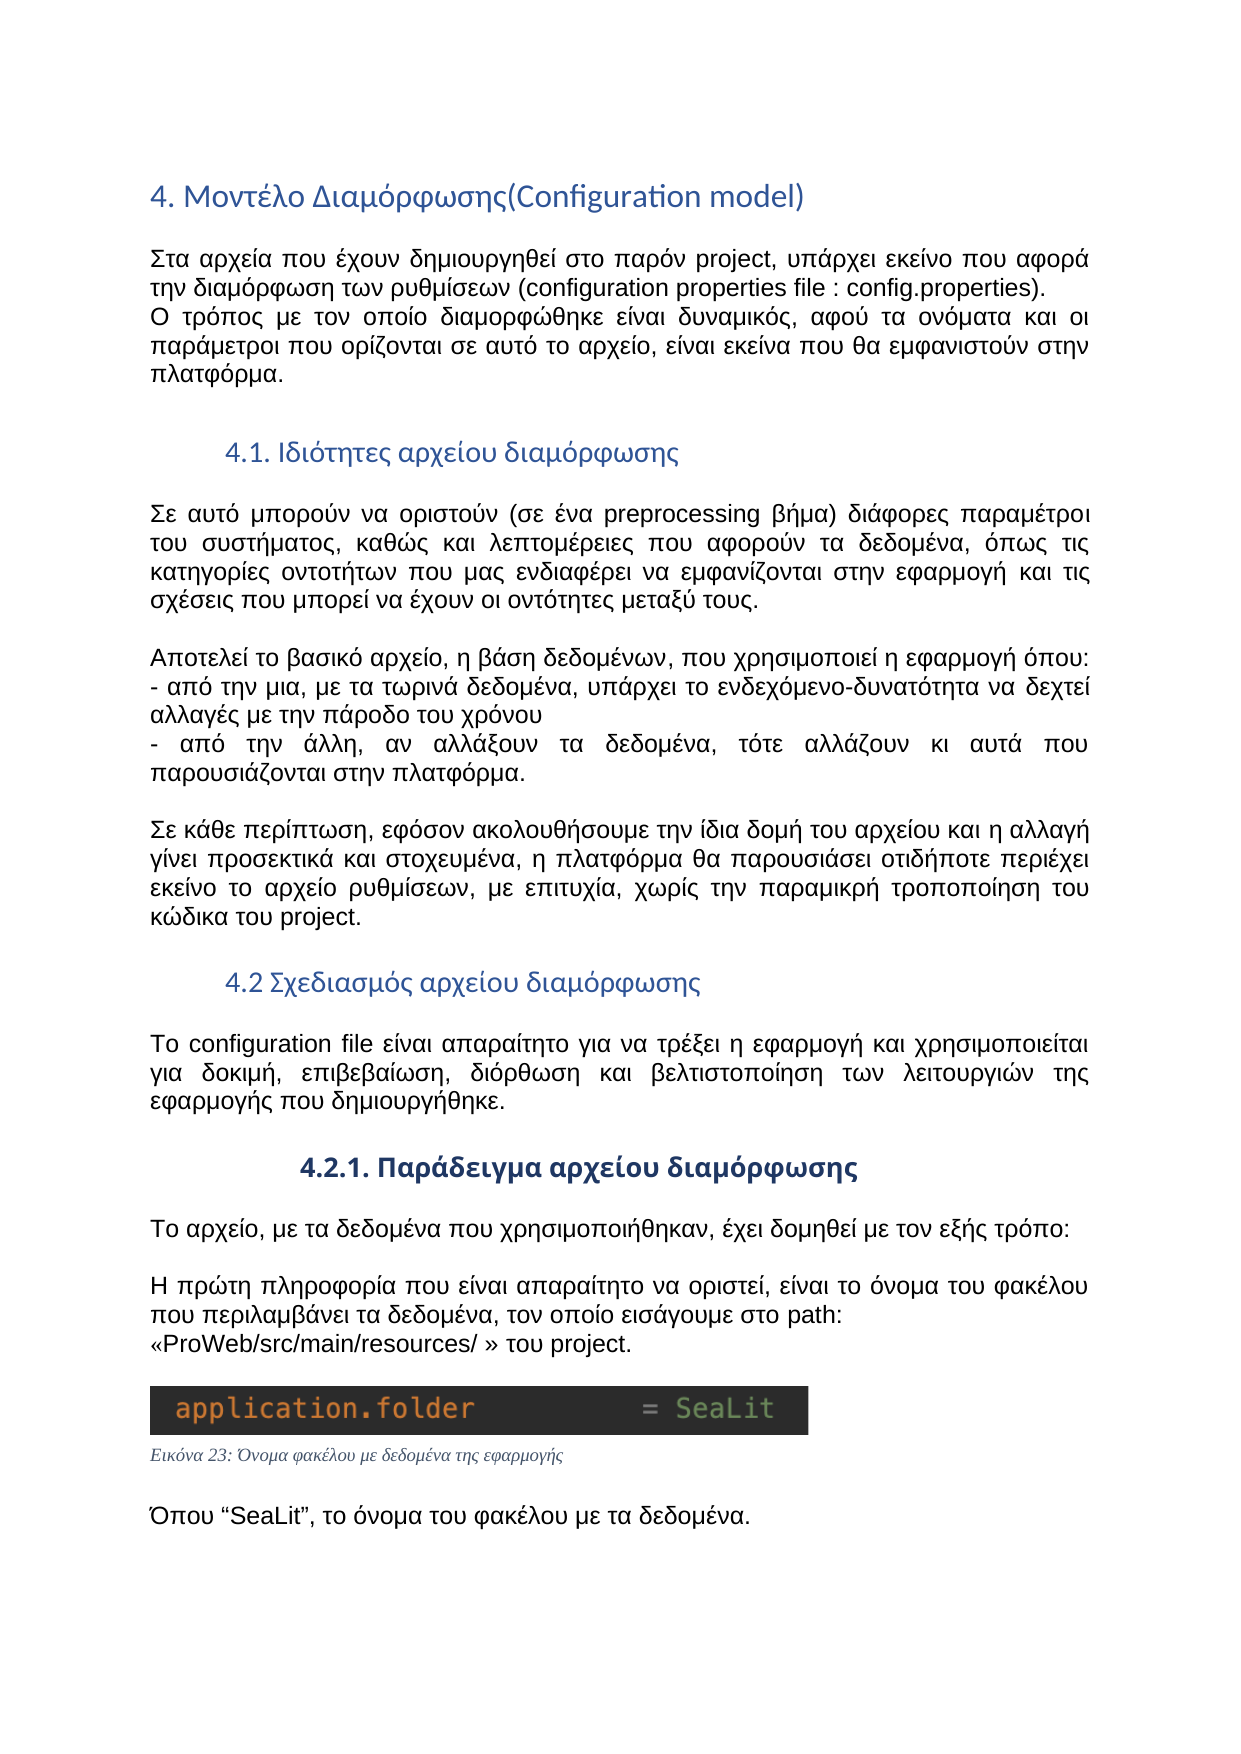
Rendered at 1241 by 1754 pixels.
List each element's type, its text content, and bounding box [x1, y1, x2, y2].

text Το αρχείο, με τα δεδομένα που χρησιμοποιήθηκαν, έχει δομηθεί με τον εξής τρόπο: [150, 1214, 1090, 1242]
text Το configuration file είναι απαραίτητο για να τρέξει η εφαρμογή και χρησιμοποιείται για δοκιμή, επιβεβαίωση, διόρθωση και βελτιστοποίηση των λειτουργιών της εφαρμογής που δημιουργήθηκε. [150, 1029, 1090, 1115]
subtitle 4.2 Σχεδιασμός αρχείου διαμόρφωσης [150, 963, 1090, 1000]
text Στα αρχεία που έχουν δημιουργηθεί στο παρόν project, υπάρχει εκείνο που αφορά την διαμόρφωση των ρυθμίσεων (configuration properties file : config.properties). [150, 244, 1090, 302]
text Η πρώτη πληροφορία που είναι απαραίτητο να οριστεί, είναι το όνομα του φακέλου που περιλαμβάνει τα δεδομένα, τον οποίο εισάγουμε στο path: [150, 1271, 1090, 1329]
text Αποτελεί το βασικό αρχείο, η βάση δεδομένων, που χρησιμοποιεί η εφαρμογή όπου: - από την μια, με τα τωρινά δεδομένα, υπάρχει το ενδεχόμενο-δυνατότητα να δεχτεί αλλαγές με την πάροδο του χρόνου [150, 643, 1090, 729]
text - από την άλλη, αν αλλάξουν τα δεδομένα, τότε αλλάζουν κι αυτά που παρουσιάζονται στην πλατφόρμα. [150, 729, 1090, 787]
picture [150, 1386, 809, 1435]
subtitle 4. Μοντέλο Διαμόρφωσης(Configuration model) [150, 175, 1090, 216]
text Σε αυτό μπορούν να οριστούν (σε ένα preprocessing βήμα) διάφορες παραμέτροι του συστήματος, καθώς και λεπτομέρειες που αφορούν τα δεδομένα, όπως τις κατηγορίες οντοτήτων που μας ενδιαφέρει να εμφανίζονται στην εφαρμογή και τις σχέσεις που μπορεί να έχουν οι οντότητες μεταξύ τους. [150, 499, 1090, 614]
text Όπου “SeaLit”, το όνομα του φακέλου με τα δεδομένα. [150, 1501, 1090, 1530]
text «ProWeb/src/main/resources/ » του project. [150, 1329, 1090, 1358]
text Ο τρόπος με τον οποίο διαμορφώθηκε είναι δυναμικός, αφού τα ονόματα και οι παράμετροι που ορίζονται σε αυτό το αρχείο, είναι εκείνα που θα εμφανιστούν στην πλατφόρμα. [150, 302, 1090, 388]
subtitle 4.1. Ιδιότητες αρχείου διαμόρφωσης [150, 433, 1090, 470]
subtitle 4.2.1. Παράδειγμα αρχείου διαμόρφωσης [225, 1148, 1090, 1185]
text Σε κάθε περίπτωση, εφόσον ακολουθήσουμε την ίδια δομή του αρχείου και η αλλαγή γίνει προσεκτικά και στοχευμένα, η πλατφόρμα θα παρουσιάσει οτιδήποτε περιέχει εκείνο το αρχείο ρυθμίσεων, με επιτυχία, χωρίς την παραμικρή τροποποίηση του κώδικα του project. [150, 815, 1090, 930]
